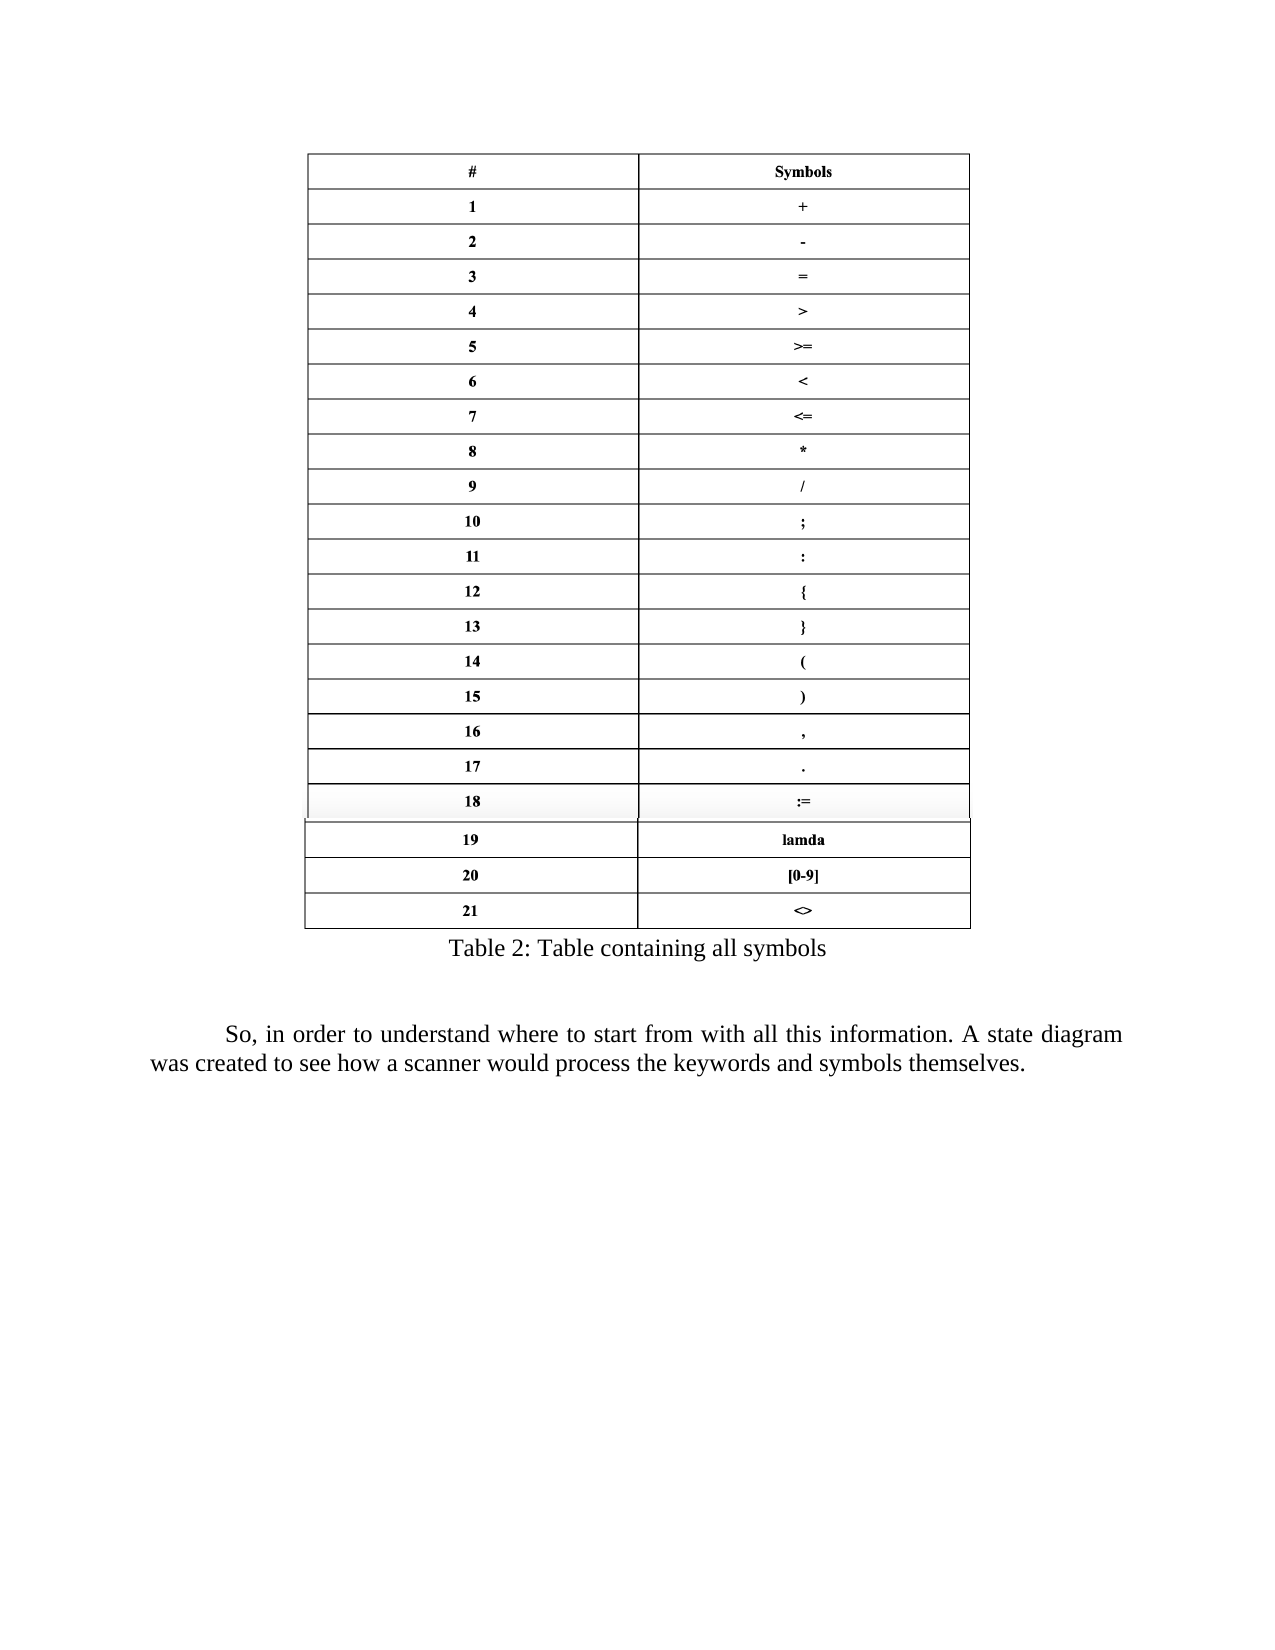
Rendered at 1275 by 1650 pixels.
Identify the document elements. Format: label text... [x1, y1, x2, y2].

picture [299, 150, 976, 933]
text So, in order to understand where to start from with all this information. A state diagram was created to see how a scanner would process the keywords and symbols themselves. [150, 1019, 1125, 1076]
text Table 2: Table containing all symbols [150, 933, 1125, 961]
